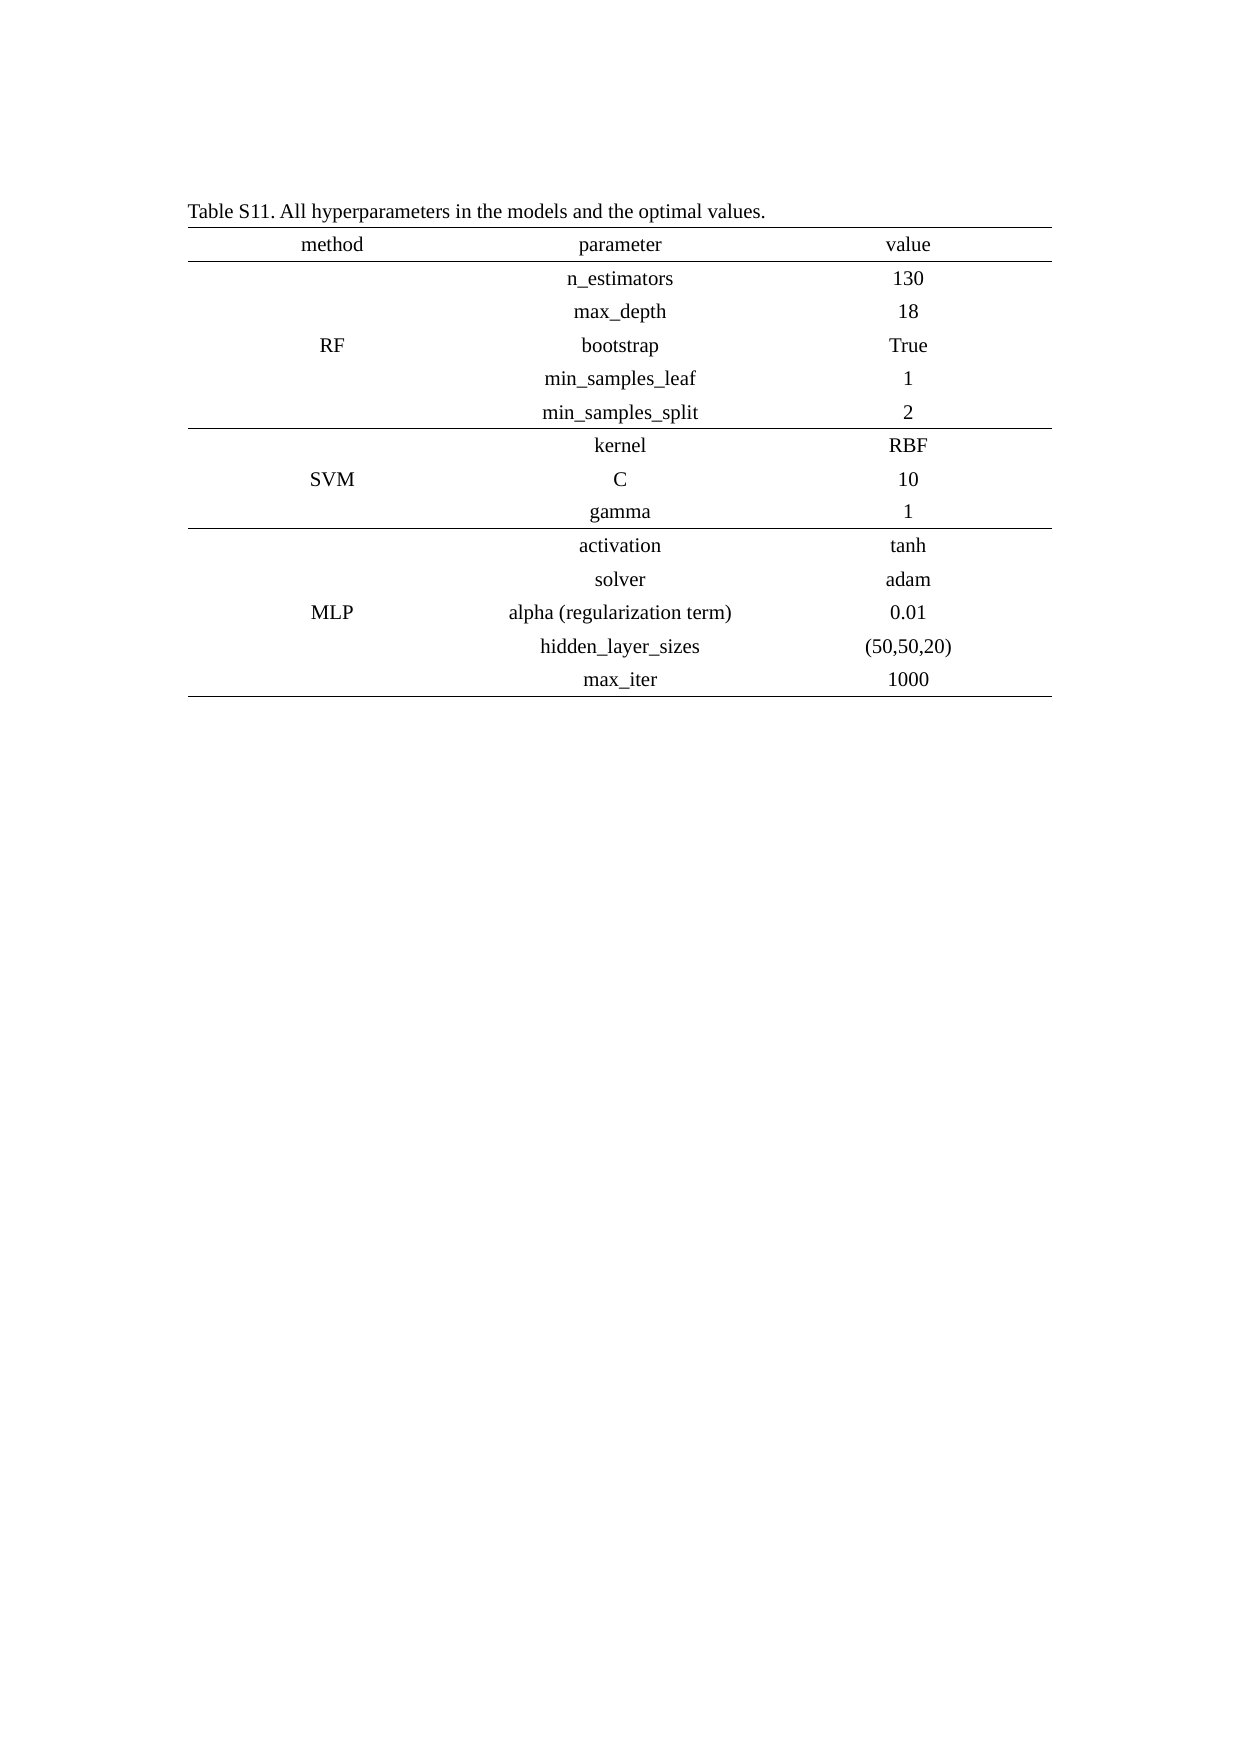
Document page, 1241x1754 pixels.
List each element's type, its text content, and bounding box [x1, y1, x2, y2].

table_cell SVM [188, 429, 476, 528]
table_cell 2 [764, 395, 1052, 428]
table_cell tanh [764, 529, 1052, 561]
table_cell kernel [476, 429, 764, 462]
table_cell n_estimators [476, 262, 764, 294]
table_cell max_iter [476, 662, 764, 696]
table_cell gamma [476, 495, 764, 528]
table_header value [764, 228, 1052, 261]
table_cell MLP [188, 529, 476, 696]
table_cell 10 [764, 462, 1052, 495]
table_cell 0.01 [764, 595, 1052, 628]
table_cell 1000 [764, 662, 1052, 696]
text Table S11. All hyperparameters in the models and the optimal values. [187, 194, 1053, 227]
table_cell 130 [764, 262, 1052, 294]
table_header parameter [476, 228, 764, 261]
table_cell True [764, 328, 1052, 361]
table_cell min_samples_split [476, 395, 764, 428]
table_cell activation [476, 529, 764, 561]
table_cell solver [476, 561, 764, 595]
table_cell 18 [764, 294, 1052, 328]
table_cell (50,50,20) [764, 629, 1052, 662]
table_cell C [476, 462, 764, 495]
table_cell adam [764, 561, 1052, 595]
table_header method [188, 228, 476, 261]
table_cell hidden_layer_sizes [476, 629, 764, 662]
table_cell bootstrap [476, 328, 764, 361]
table_cell max_depth [476, 294, 764, 328]
table_cell RF [188, 262, 476, 428]
table_cell alpha (regularization term) [476, 595, 764, 628]
table_cell 1 [764, 361, 1052, 395]
table_cell 1 [764, 495, 1052, 528]
table_cell RBF [764, 429, 1052, 462]
table_cell min_samples_leaf [476, 361, 764, 395]
